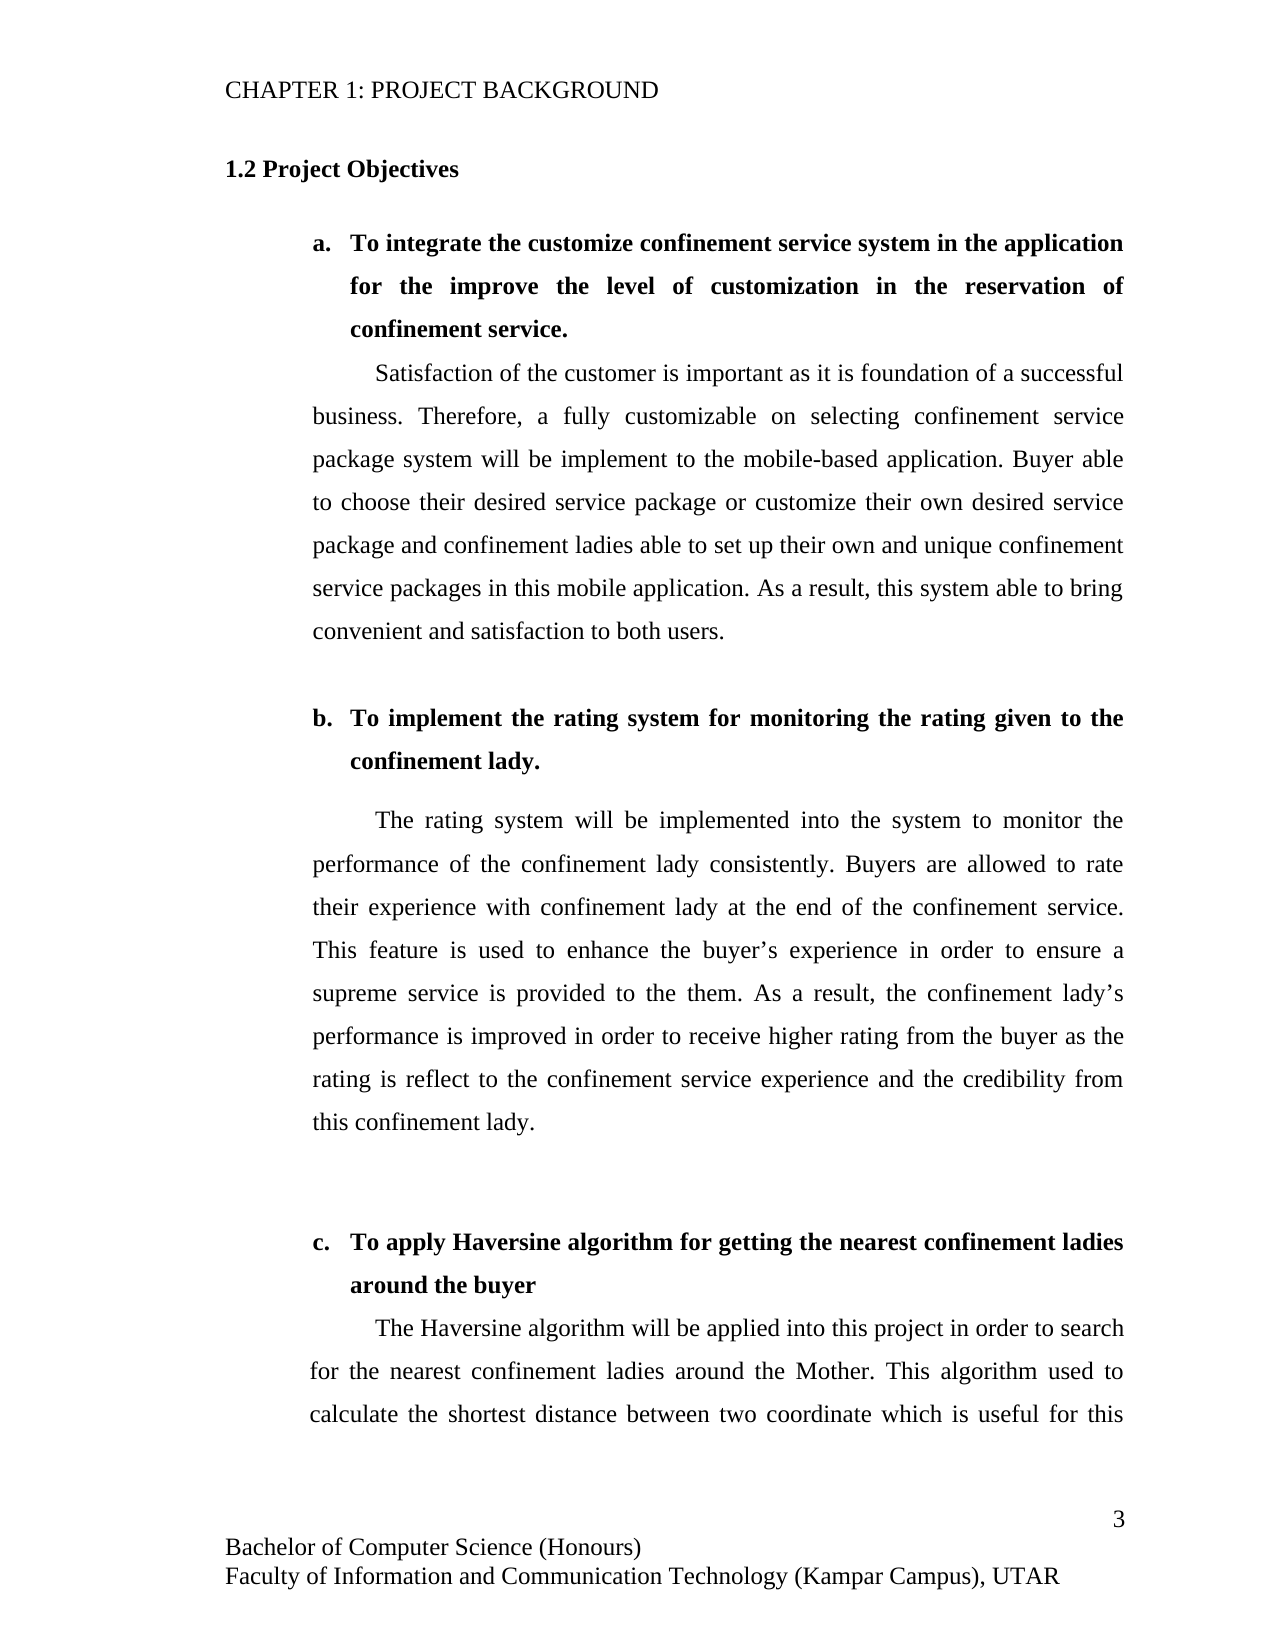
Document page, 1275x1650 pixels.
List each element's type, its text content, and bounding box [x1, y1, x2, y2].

text The rating system will be implemented into the system to monitor the performance of the confinement lady consistently. Buyers are allowed to rate their experience with confinement lady at the end of the confinement service. This feature is used to enhance the buyer’s experience in order to ensure a supreme service is provided to the them. As a result, the confinement lady’s performance is improved in order to receive higher rating from the buyer as the rating is reflect to the confinement service experience and the credibility from this confinement lady. [312, 806, 1125, 1136]
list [309, 1313, 1125, 1428]
list To apply Haversine algorithm for getting the nearest confinement ladies around the buyer [312, 1227, 1125, 1299]
list To implement the rating system for monitoring the rating given to the confinement lady. [312, 703, 1125, 774]
list To integrate the customize confinement service system in the application for the improve the level of customization in the reservation of confinement service. [312, 228, 1125, 343]
list Satisfaction of the customer is important as it is foundation of a successful business. Therefore, a fully customizable on selecting confinement service package system will be implement to the mobile-based application. Buyer able to choose their desired service package or customize their own desired service package and confinement ladies able to set up their own and unique confinement service packages in this mobile application. As a result, this system able to bring convenient and satisfaction to both users. [312, 358, 1125, 645]
subtitle 1.2 Project Objectives [225, 154, 1125, 183]
